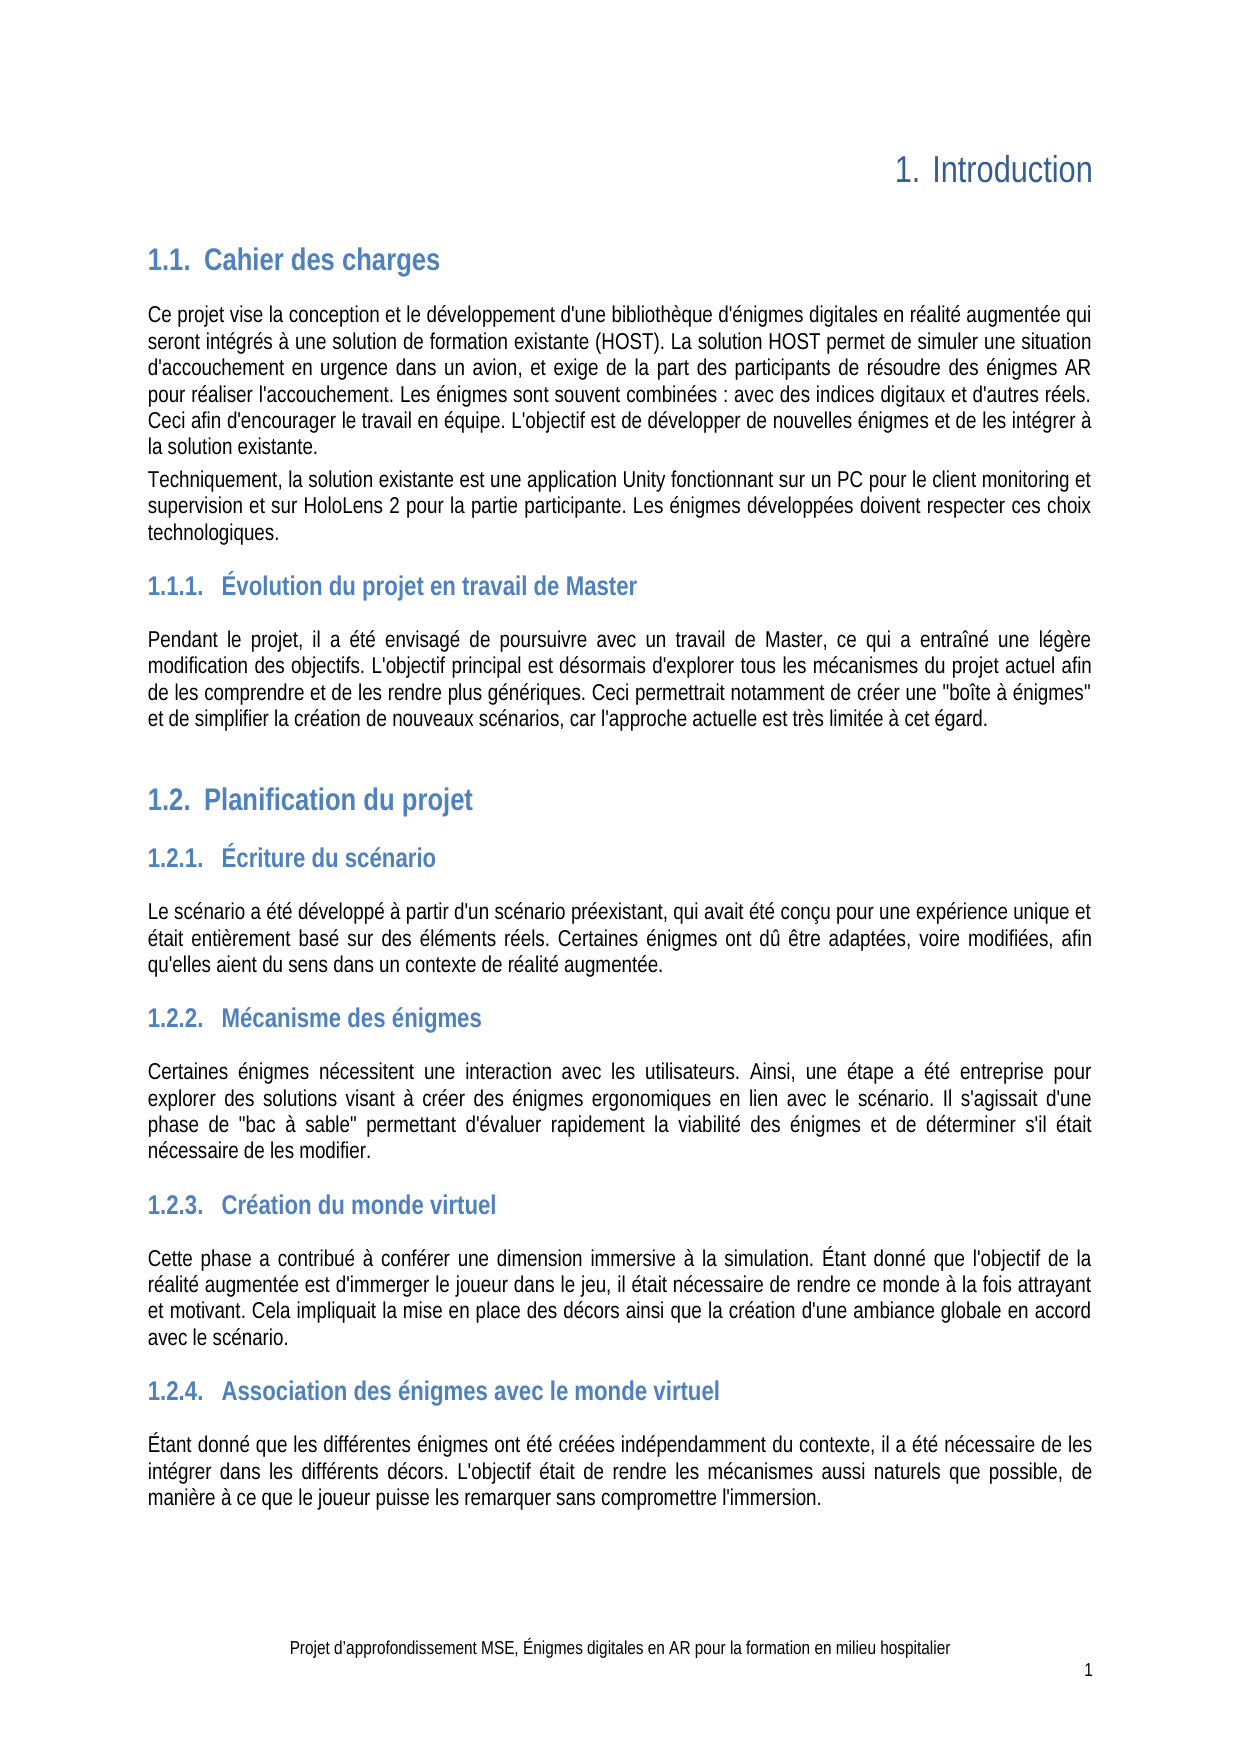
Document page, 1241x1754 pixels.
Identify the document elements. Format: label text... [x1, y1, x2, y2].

subtitle Évolution du projet en travail de Master [148, 570, 1093, 601]
text Pendant le projet, il a été envisagé de poursuivre avec un travail de Master, ce qui a entraîné une légère modification des objectifs. L'objectif principal est désormais d'explorer tous les mécanismes du projet actuel afin de les comprendre et de les rendre plus génériques. Ceci permettrait notamment de créer une "boîte à énigmes" et de simplifier la création de nouveaux scénarios, car l'approche actuelle est très limitée à cet égard. [148, 626, 1093, 731]
subtitle Planification du projet [148, 781, 1093, 817]
subtitle Association des énigmes avec le monde virtuel [148, 1375, 1093, 1406]
subtitle Mécanisme des énigmes [148, 1002, 1093, 1033]
text Certaines énigmes nécessitent une interaction avec les utilisateurs. Ainsi, une étape a été entreprise pour explorer des solutions visant à créer des énigmes ergonomiques en lien avec le scénario. Il s'agissait d'une phase de "bac à sable" permettant d'évaluer rapidement la viabilité des énigmes et de déterminer s'il était nécessaire de les modifier. [148, 1058, 1093, 1164]
text Ce projet vise la conception et le développement d'une bibliothèque d'énigmes digitales en réalité augmentée qui seront intégrés à une solution de formation existante (HOST). La solution HOST permet de simuler une situation d'accouchement en urgence dans un avion, et exige de la part des participants de résoudre des énigmes AR pour réaliser l'accouchement. Les énigmes sont souvent combinées : avec des indices digitaux et d'autres réels. Ceci afin d'encourager le travail en équipe. L'objectif est de développer de nouvelles énigmes et de les intégrer à la solution existante. [148, 301, 1093, 459]
text Techniquement, la solution existante est une application Unity fonctionnant sur un PC pour le client monitoring et supervision et sur HoloLens 2 pour la partie participante. Les énigmes développées doivent respecter ces choix technologiques. [148, 466, 1093, 545]
subtitle Introduction [148, 148, 1093, 191]
subtitle Création du monde virtuel [148, 1189, 1093, 1220]
subtitle Écriture du scénario [148, 842, 1093, 873]
subtitle Cahier des charges [148, 241, 1093, 276]
text Cette phase a contribué à conférer une dimension immersive à la simulation. Étant donné que l'objectif de la réalité augmentée est d'immerger le joueur dans le jeu, il était nécessaire de rendre ce monde à la fois attrayant et motivant. Cela impliquait la mise en place des décors ainsi que la création d'une ambiance globale en accord avec le scénario. [148, 1245, 1093, 1350]
text Étant donné que les différentes énigmes ont été créées indépendamment du contexte, il a été nécessaire de les intégrer dans les différents décors. L'objectif était de rendre les mécanismes aussi naturels que possible, de manière à ce que le joueur puisse les remarquer sans compromettre l'immersion. [148, 1431, 1093, 1510]
text Le scénario a été développé à partir d'un scénario préexistant, qui avait été conçu pour une expérience unique et était entièrement basé sur des éléments réels. Certaines énigmes ont dû être adaptées, voire modifiées, afin qu'elles aient du sens dans un contexte de réalité augmentée. [148, 898, 1093, 977]
